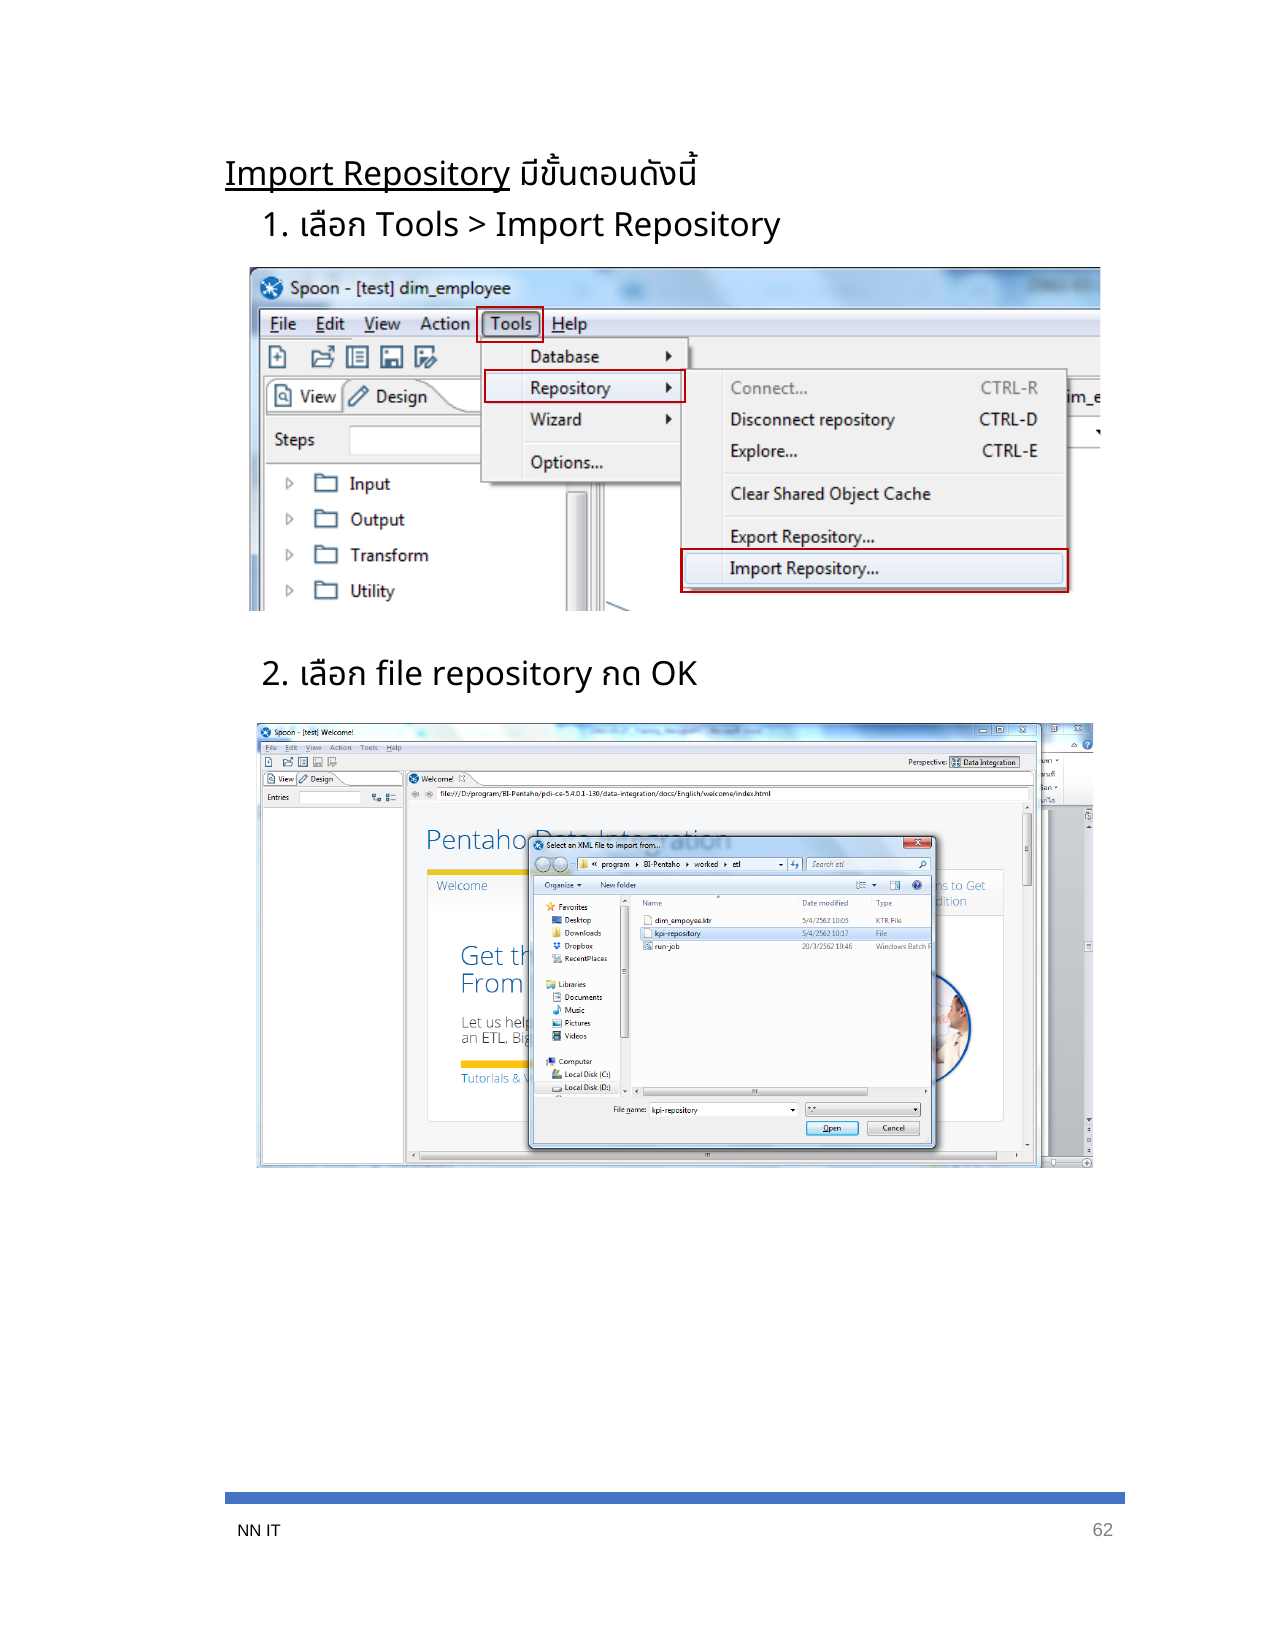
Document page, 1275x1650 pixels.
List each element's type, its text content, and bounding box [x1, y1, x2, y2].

list เลือก file repository กด OK [261, 650, 1125, 701]
list เลือก Tools > Import Repository [261, 201, 1125, 251]
text Import Repository มีขั้นตอนดังนี้ [225, 150, 1125, 201]
picture [256, 723, 1094, 1168]
picture [249, 267, 1101, 611]
